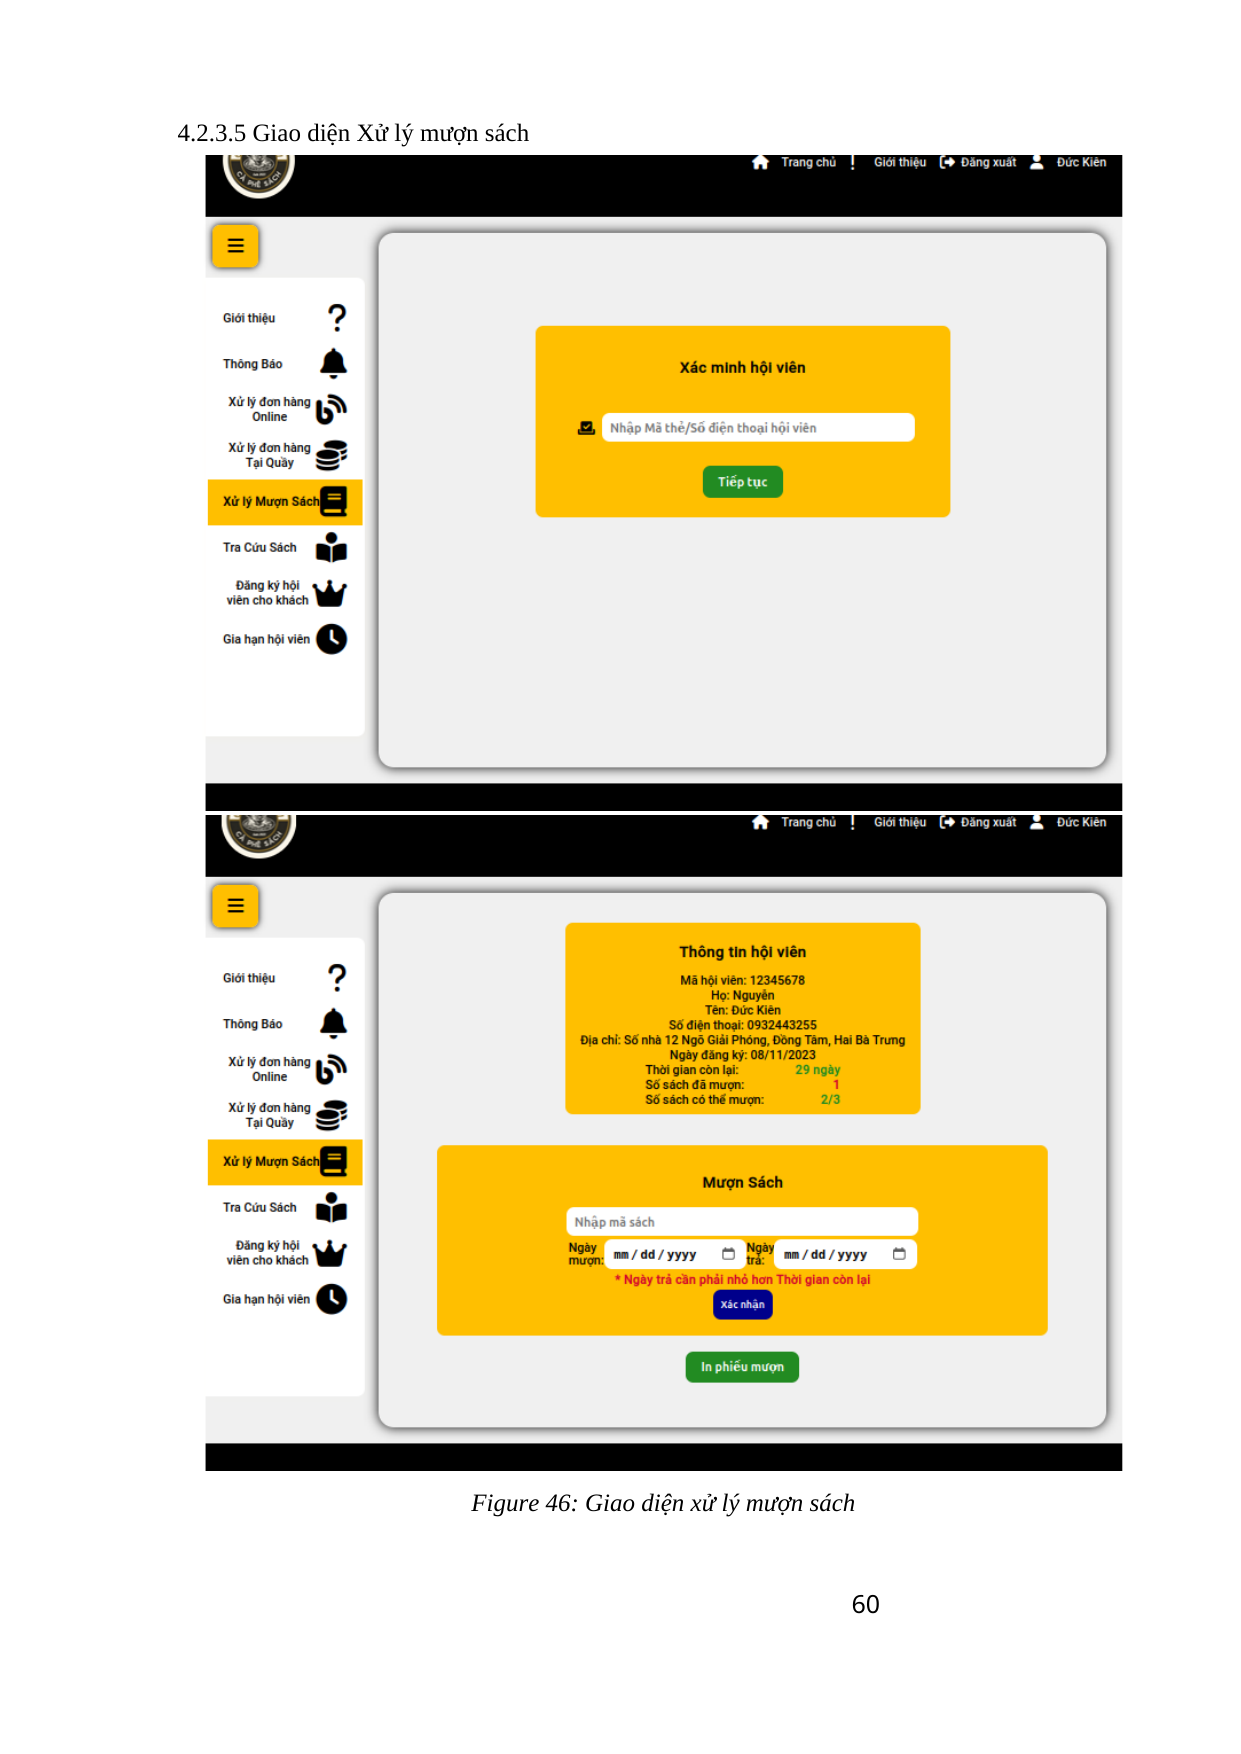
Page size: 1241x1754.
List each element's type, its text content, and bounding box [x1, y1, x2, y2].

picture [177, 155, 1151, 811]
text Figure 46: Giao diện xử lý mượn sách [177, 1488, 1152, 1517]
picture [177, 815, 1151, 1471]
subtitle 4.2.3.5 Giao diện Xử lý mượn sách [177, 118, 1152, 147]
